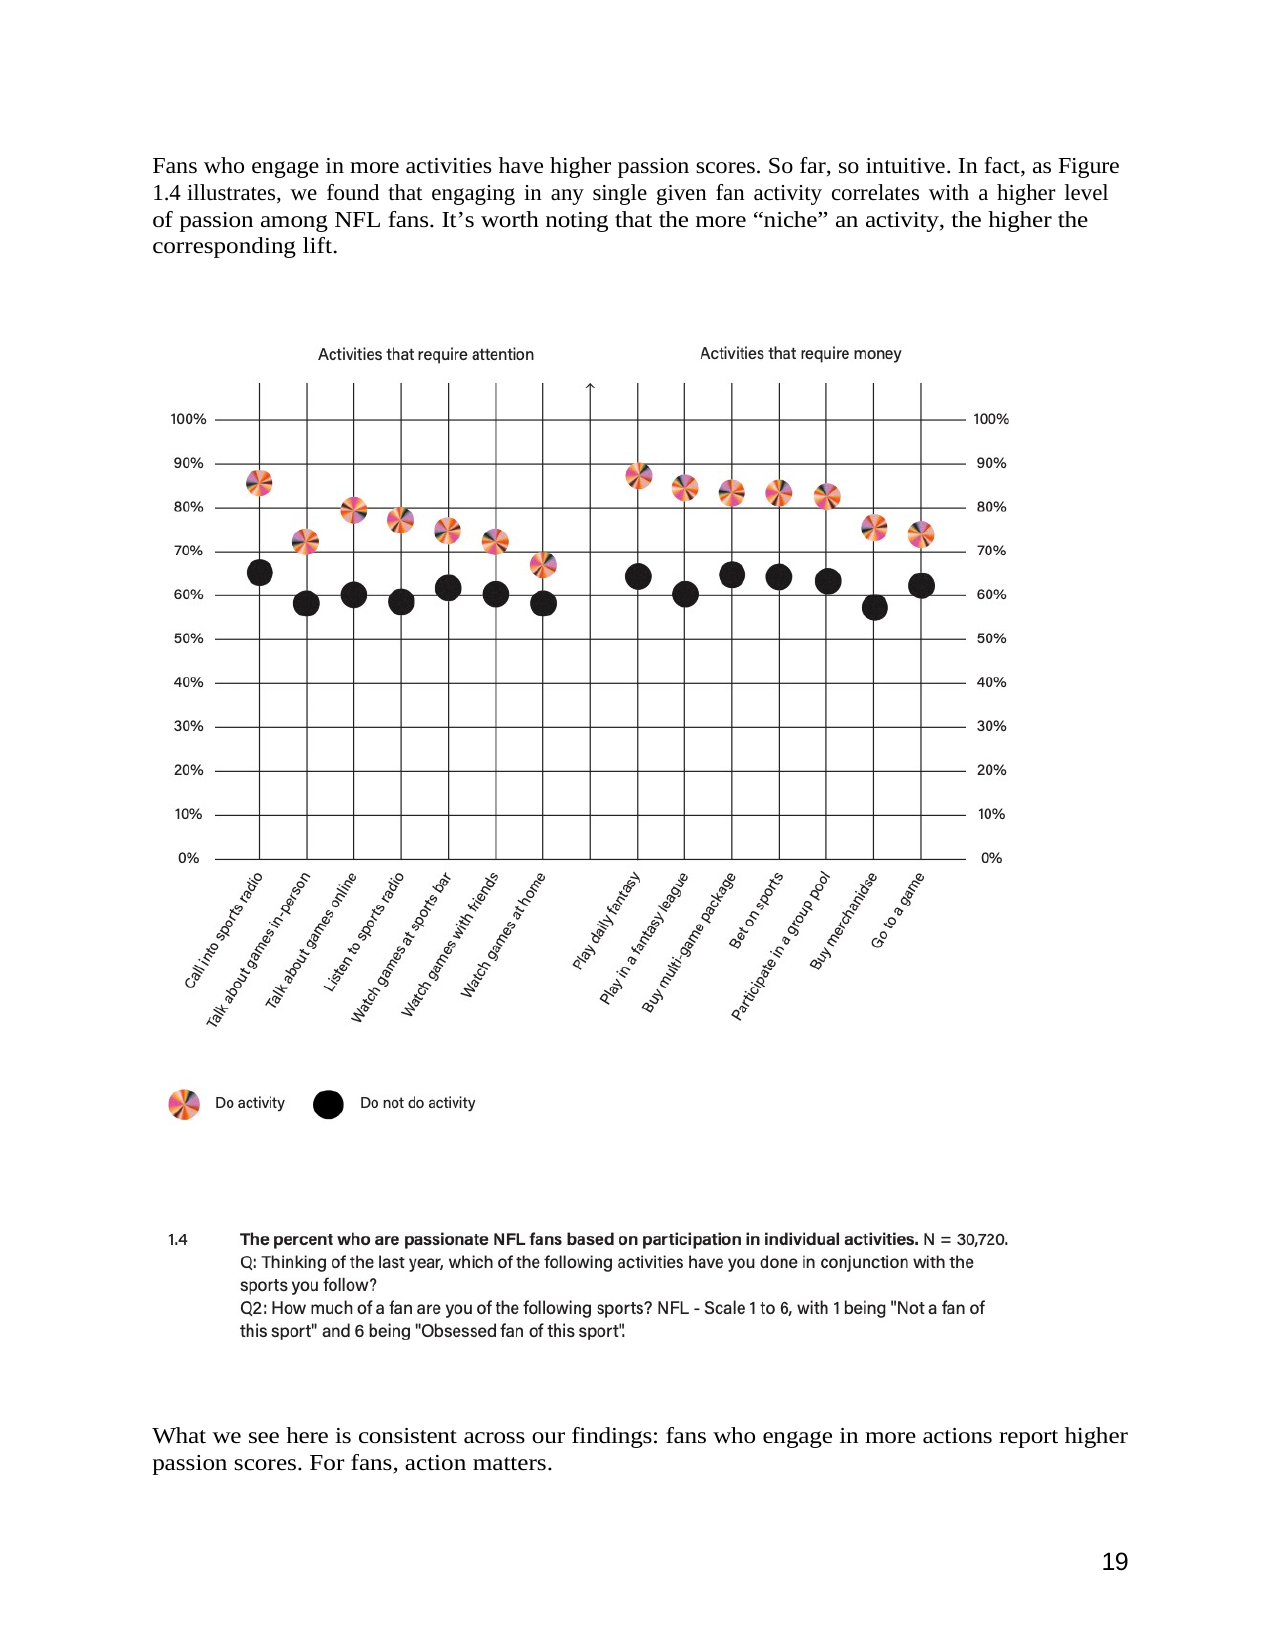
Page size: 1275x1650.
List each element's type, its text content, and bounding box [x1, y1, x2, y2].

picture [168, 346, 1009, 1340]
text Fans who engage in more activities have higher passion scores. So far, so intuitive. In fact, as Figure [152, 153, 1162, 179]
text What we see here is consistent across our findings: fans who engage in more actions report higher passion scores. For fans, action matters. [152, 1422, 1162, 1475]
list illustrates, we found that engaging in any single given fan activity correlates with a higher level of passion among NFL fans. It’s worth noting that the more “niche” an activity, the higher the corresponding lift. [152, 179, 1113, 258]
